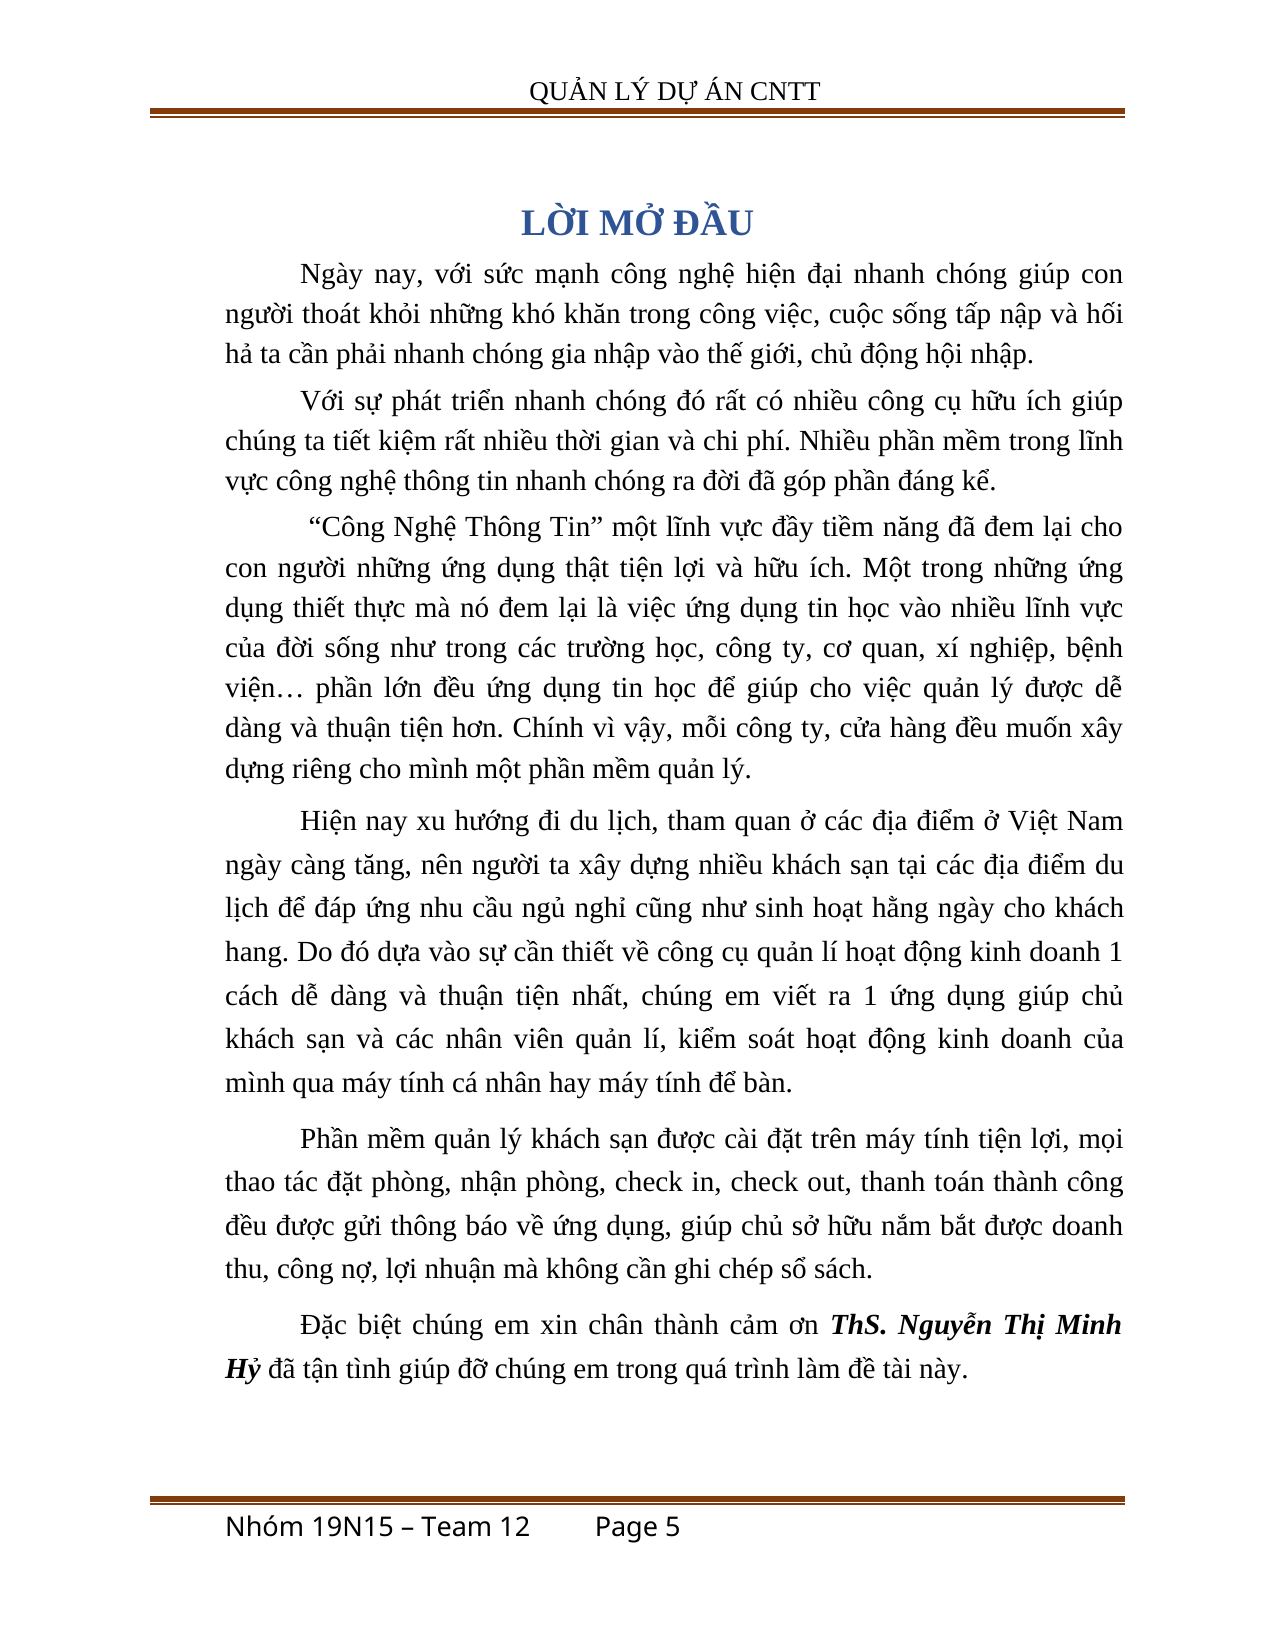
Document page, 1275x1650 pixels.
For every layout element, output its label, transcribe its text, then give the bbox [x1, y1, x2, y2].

text Hiện nay xu hướng đi du lịch, tham quan ở các địa điểm ở Việt Nam ngày càng tăng, nên người ta xây dựng nhiều khách sạn tại các địa điểm du lịch để đáp ứng nhu cầu ngủ nghỉ cũng như sinh hoạt hằng ngày cho khách hang. Do đó dựa vào sự cần thiết về công cụ quản lí hoạt động kinh doanh 1 cách dễ dàng và thuận tiện nhất, chúng em viết ra 1 ứng dụng giúp chủ khách sạn và các nhân viên quản lí, kiểm soát hoạt động kinh doanh của mình qua máy tính cá nhân hay máy tính để bàn. [225, 803, 1125, 1098]
text “Công Nghệ Thông Tin” một lĩnh vực đầy tiềm năng đã đem lại cho con người những ứng dụng thật tiện lợi và hữu ích. Một trong những ứng dụng thiết thực mà nó đem lại là việc ứng dụng tin học vào nhiều lĩnh vực của đời sống như trong các trường học, công ty, cơ quan, xí nghiệp, bệnh viện… phần lớn đều ứng dụng tin học để giúp cho việc quản lý được dễ dàng và thuận tiện hơn. Chính vì vậy, mỗi công ty, cửa hàng đều muốn xây dựng riêng cho mình một phần mềm quản lý. [225, 509, 1125, 784]
text Với sự phát triển nhanh chóng đó rất có nhiều công cụ hữu ích giúp chúng ta tiết kiệm rất nhiều thời gian và chi phí. Nhiều phần mềm trong lĩnh vực công nghệ thông tin nhanh chóng ra đời đã góp phần đáng kể. [225, 383, 1125, 497]
text Đặc biệt chúng em xin chân thành cảm ơn ThS. Nguyễn Thị Minh Hỷ đã tận tình giúp đỡ chúng em trong quá trình làm đề tài này. [225, 1307, 1125, 1384]
subtitle LỜI MỞ ĐẦU [150, 200, 1125, 243]
text Phần mềm quản lý khách sạn được cài đặt trên máy tính tiện lợi, mọi thao tác đặt phòng, nhận phòng, check in, check out, thanh toán thành công đều được gửi thông báo về ứng dụng, giúp chủ sở hữu nắm bắt được doanh thu, công nợ, lợi nhuận mà không cần ghi chép sổ sách. [225, 1121, 1125, 1285]
text Ngày nay, với sức mạnh công nghệ hiện đại nhanh chóng giúp con người thoát khỏi những khó khăn trong công việc, cuộc sống tấp nập và hối hả ta cần phải nhanh chóng gia nhập vào thế giới, chủ động hội nhập. [225, 256, 1125, 370]
